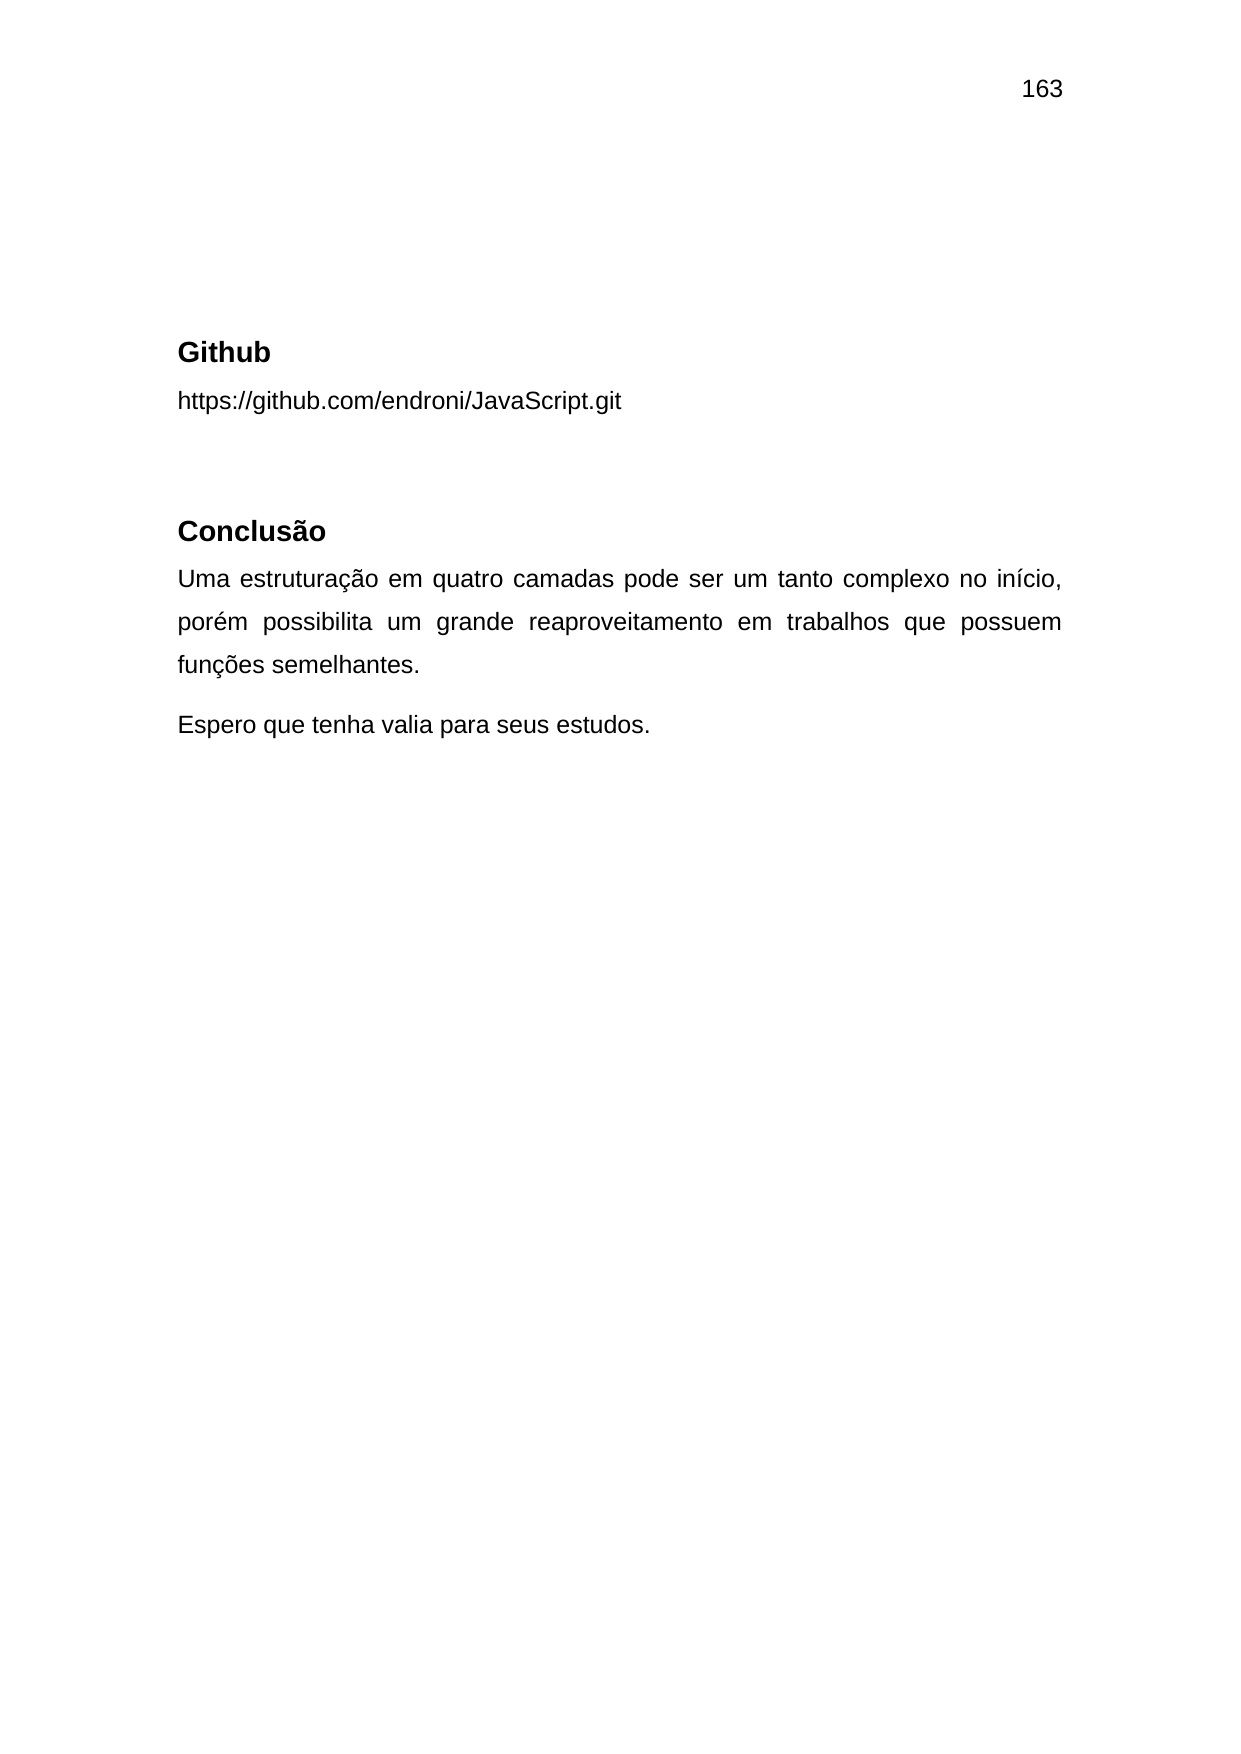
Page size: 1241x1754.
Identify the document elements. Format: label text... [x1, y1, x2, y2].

text https://github.com/endroni/JavaScript.git [177, 386, 1063, 414]
subtitle Github [177, 335, 1063, 369]
text Espero que tenha valia para seus estudos. [177, 710, 1063, 739]
subtitle Conclusão [177, 513, 1063, 547]
text Uma estruturação em quatro camadas pode ser um tanto complexo no início, porém possibilita um grande reaproveitamento em trabalhos que possuem funções semelhantes. [177, 564, 1063, 679]
